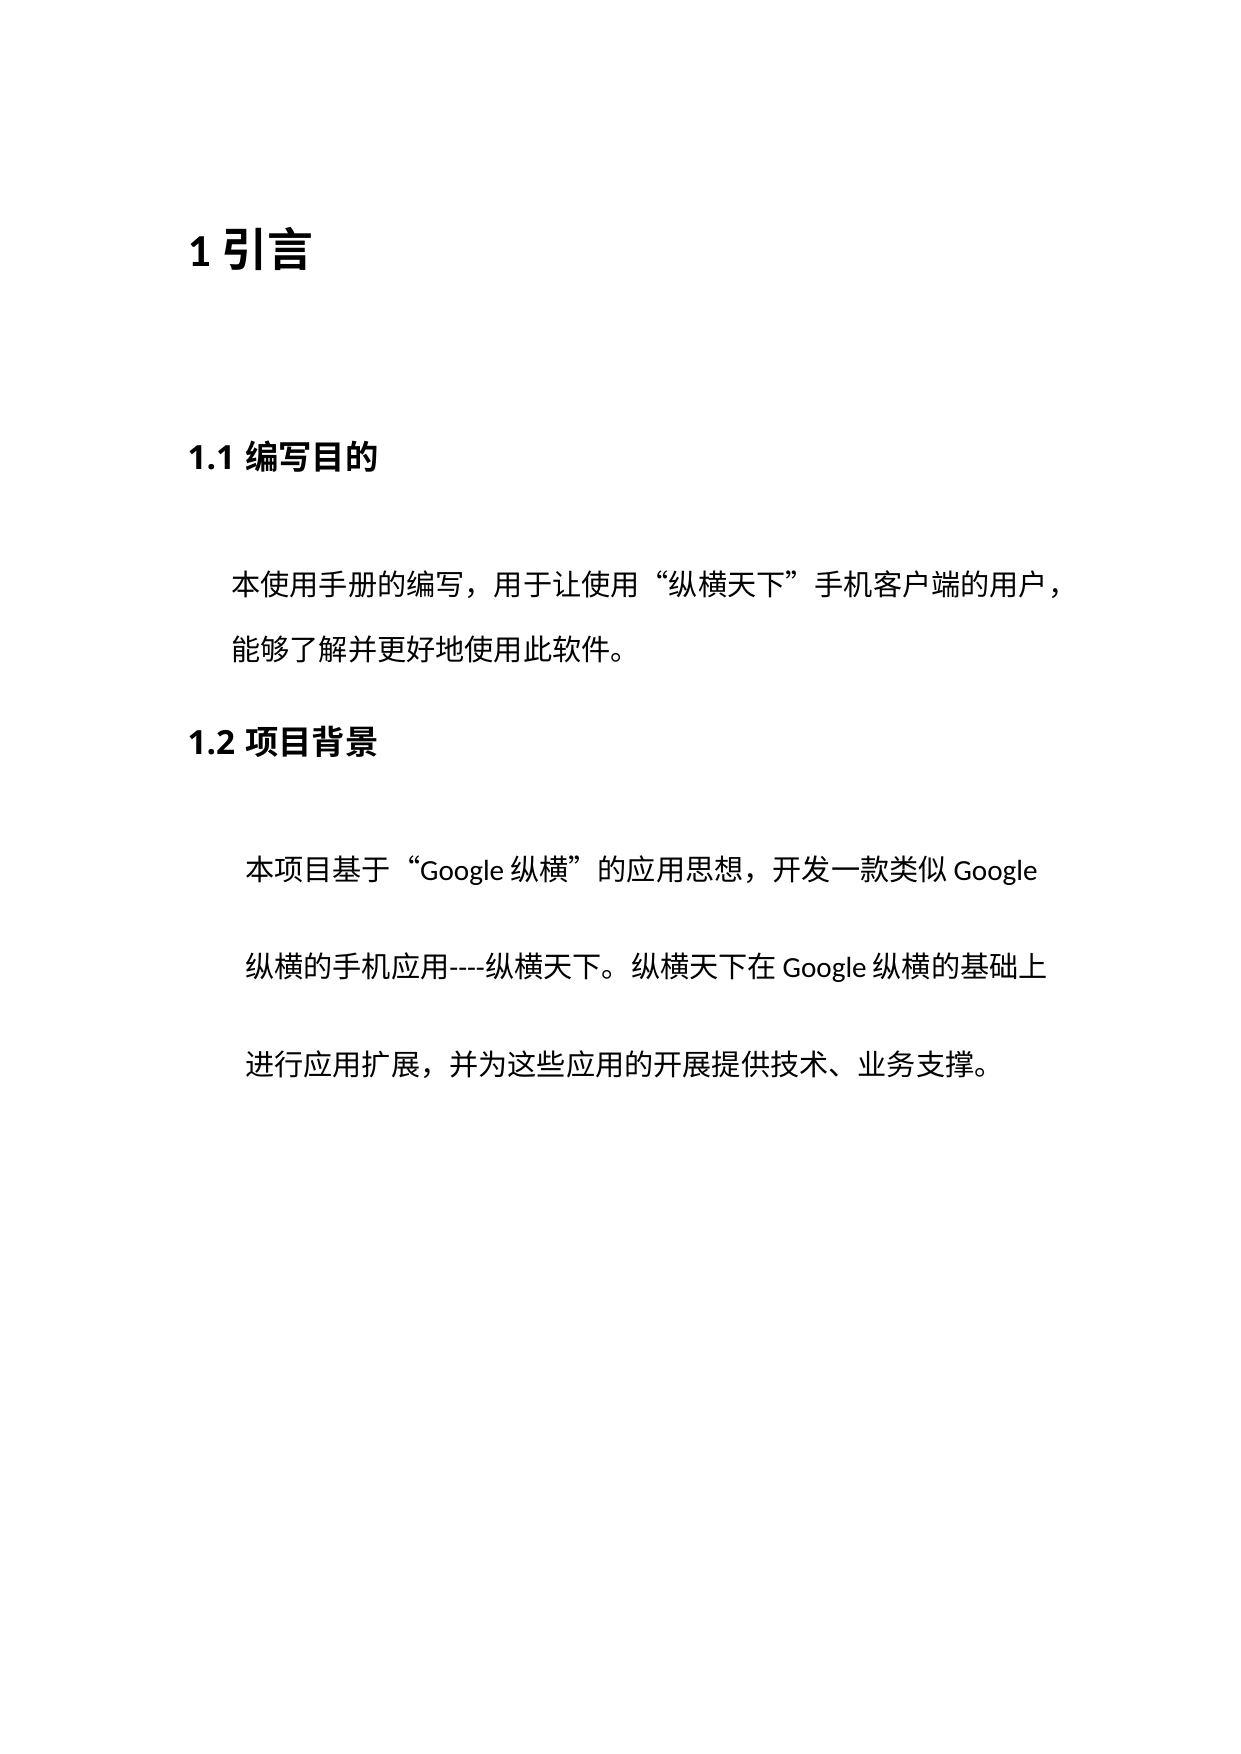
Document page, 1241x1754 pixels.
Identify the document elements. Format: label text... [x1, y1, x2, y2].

text 本使用手册的编写，用于让使用“纵横天下”手机客户端的用户，能够了解并更好地使用此软件。 [231, 550, 1053, 680]
subtitle 1 引言 [187, 197, 1053, 295]
list 本项目基于“Google纵横”的应用思想，开发一款类似Google纵横的手机应用----纵横天下。纵横天下在Google纵横的基础上进行应用扩展，并为这些应用的开展提供技术、业务支撑。 [245, 835, 1053, 1095]
subtitle 项目背景 [187, 707, 1053, 772]
subtitle 编写目的 [187, 423, 1053, 488]
